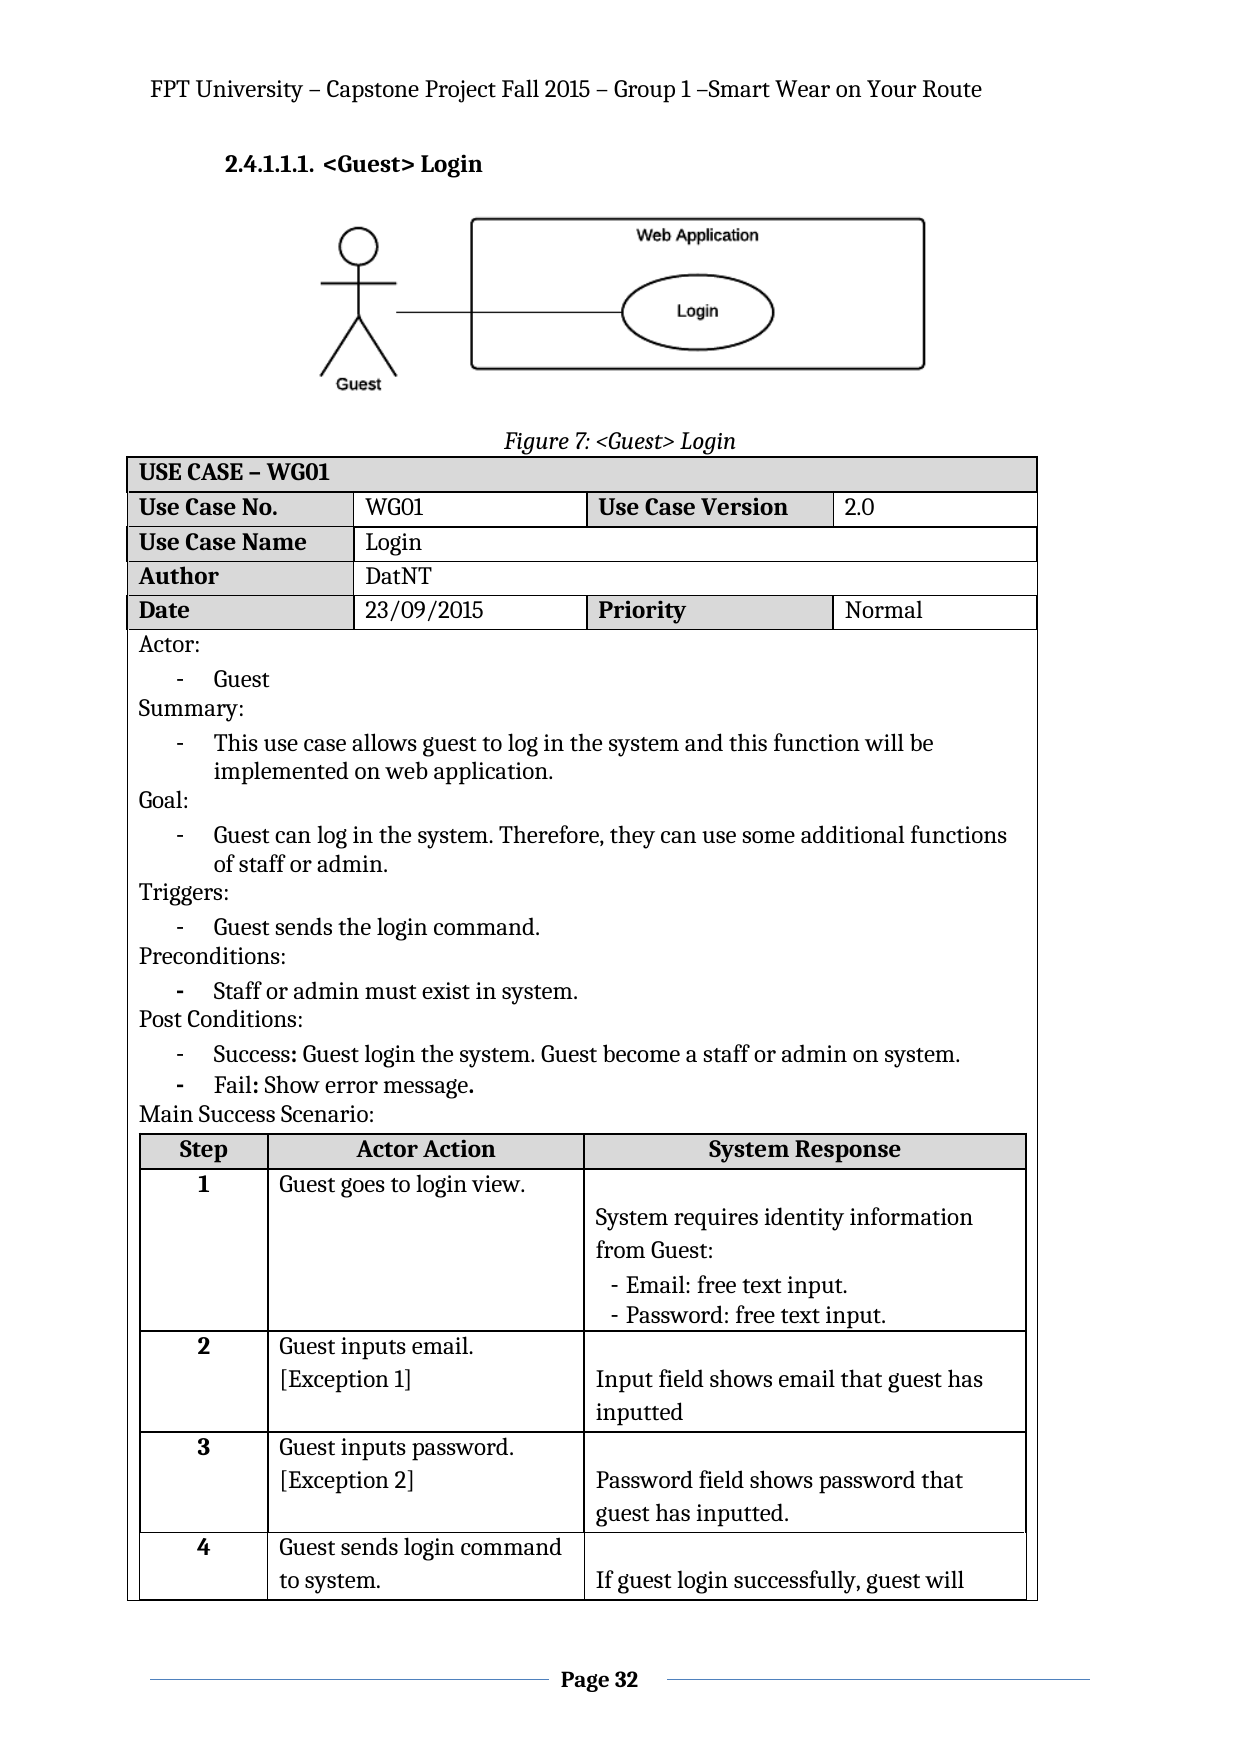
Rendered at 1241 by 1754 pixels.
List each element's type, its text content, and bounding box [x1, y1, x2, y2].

table_cell Use Case No. [128, 492, 353, 526]
text Figure 7: <Guest> Login [150, 427, 1090, 456]
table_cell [128, 630, 1037, 1600]
table_cell Normal [834, 596, 1036, 629]
subtitle <Guest> Login [225, 150, 1090, 179]
table_cell DatNT [354, 562, 1037, 595]
table_cell 23/09/2015 [355, 596, 586, 629]
table_cell Date [128, 596, 353, 629]
picture [297, 183, 943, 423]
table_cell WG01 [354, 493, 586, 526]
table_cell Login [355, 528, 1036, 561]
table_cell 2.0 [834, 493, 1037, 526]
table_cell Use Case Version [588, 493, 833, 526]
table_header USE CASE – WG01 [128, 458, 1036, 491]
table_cell Priority [588, 596, 832, 629]
table_cell Author [128, 562, 353, 595]
table_cell Use Case Name [128, 527, 353, 561]
